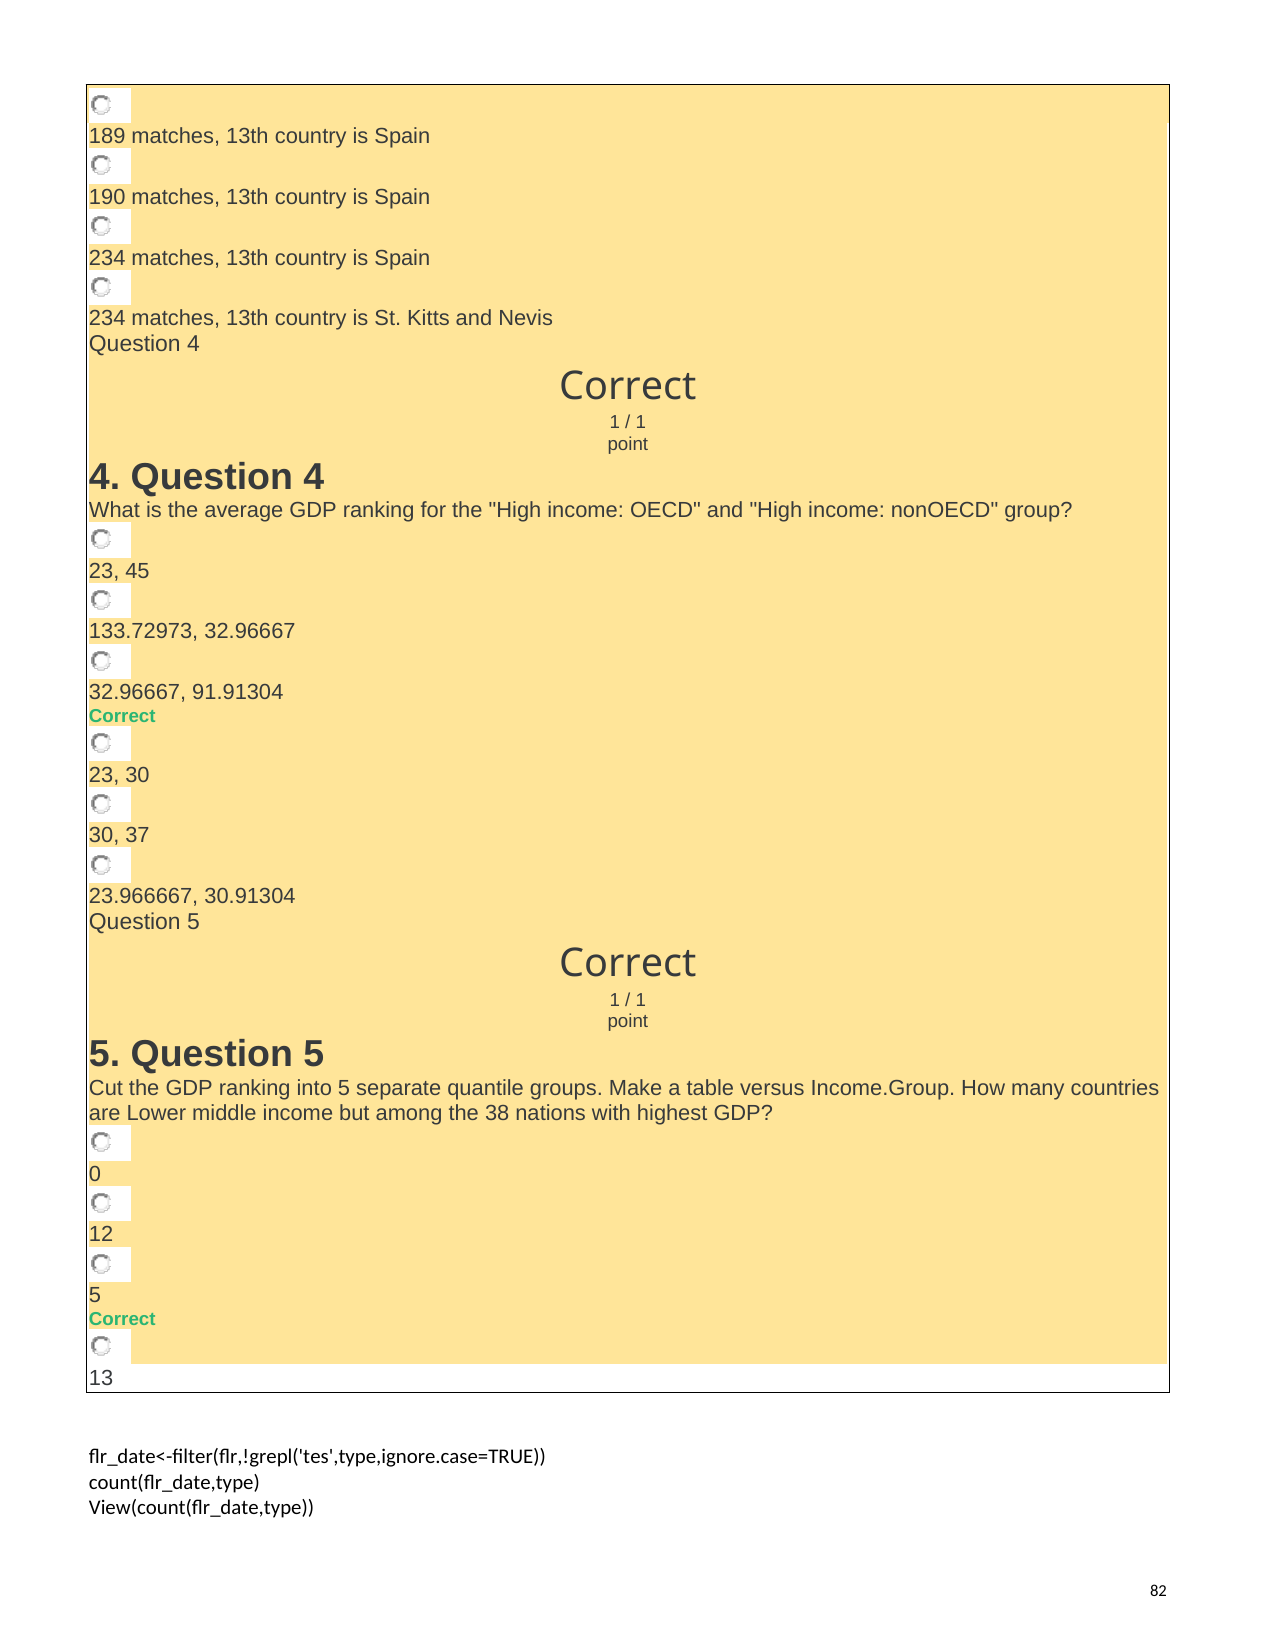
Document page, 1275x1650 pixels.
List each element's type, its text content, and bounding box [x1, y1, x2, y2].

text Question 5 [89, 908, 1167, 934]
text Correct [89, 934, 1167, 988]
text Correct [89, 357, 1167, 411]
text Correct [89, 1307, 1167, 1329]
text point [89, 1010, 1167, 1032]
subtitle 4. Question 4 [89, 454, 1167, 497]
text 234 matches, 13th country is St. Kitts and Nevis [89, 305, 1167, 330]
text 133.72973, 32.96667 [89, 618, 1167, 644]
text 13 [87, 1361, 1169, 1392]
text 23.966667, 30.91304 [89, 883, 1167, 908]
text point [89, 432, 1167, 454]
text 23, 30 [89, 761, 1167, 787]
text 32.96667, 91.91304 [89, 679, 1167, 704]
text 0 [89, 1161, 1167, 1186]
text Question 4 [89, 330, 1167, 357]
text Cut the GDP ranking into 5 separate quantile groups. Make a table versus Income.Group. How many countries [89, 1075, 1167, 1100]
text are Lower middle income but among the 38 nations with highest GDP? [89, 1100, 1167, 1125]
text 1 / 1 [89, 411, 1167, 432]
text What is the average GDP ranking for the "High income: OECD" and "High income: nonOECD" group? [89, 497, 1167, 522]
text count(flr_date,type) [89, 1469, 1167, 1494]
text View(count(flr_date,type)) [89, 1494, 1167, 1520]
text Correct [89, 704, 1167, 726]
text 1 / 1 [89, 988, 1167, 1010]
subtitle 5. Question 5 [89, 1032, 1167, 1075]
text 30, 37 [89, 822, 1167, 847]
text 189 matches, 13th country is Spain [89, 123, 1167, 148]
text 12 [89, 1221, 1167, 1247]
text 234 matches, 13th country is Spain [89, 244, 1167, 270]
text 23, 45 [89, 558, 1167, 583]
text 5 [89, 1282, 1167, 1307]
text flr_date<-filter(flr,!grepl('tes',type,ignore.case=TRUE)) [89, 1443, 1167, 1469]
text 190 matches, 13th country is Spain [89, 184, 1167, 209]
